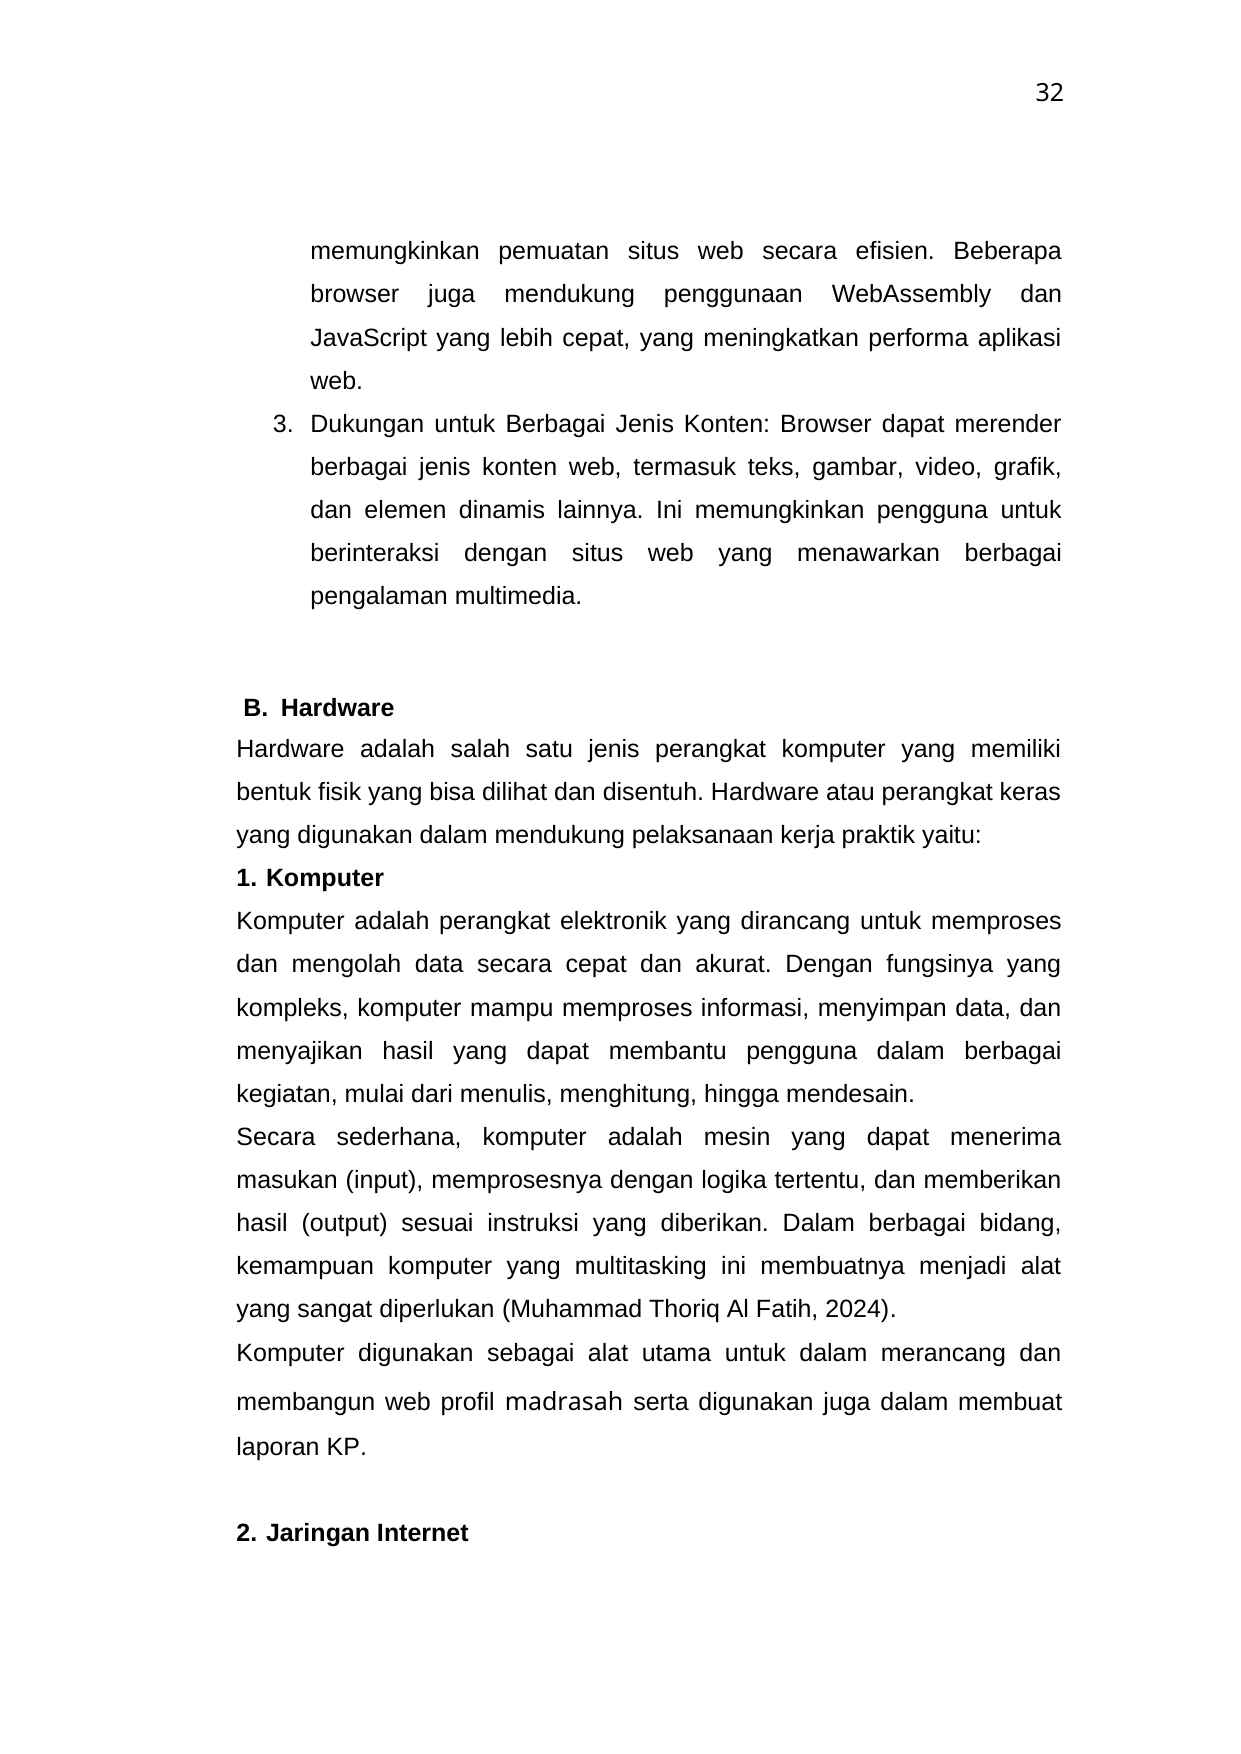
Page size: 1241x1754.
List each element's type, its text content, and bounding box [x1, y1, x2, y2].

list Jaringan Internet [236, 1518, 1063, 1547]
subtitle Hardware [243, 692, 1063, 721]
text Komputer adalah perangkat elektronik yang dirancang untuk memproses dan mengolah data secara cepat dan akurat. Dengan fungsinya yang kompleks, komputer mampu memproses informasi, menyimpan data, dan menyajikan hasil yang dapat membantu pengguna dalam berbagai kegiatan, mulai dari menulis, menghitung, hingga mendesain. [236, 906, 1063, 1107]
list Komputer [236, 863, 1063, 892]
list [273, 236, 1063, 394]
text Hardware adalah salah satu jenis perangkat komputer yang memiliki bentuk fisik yang bisa dilihat dan disentuh. Hardware atau perangkat keras yang digunakan dalam mendukung pelaksanaan kerja praktik yaitu: [236, 734, 1063, 849]
text Secara sederhana, komputer adalah mesin yang dapat menerima masukan (input), memprosesnya dengan logika tertentu, dan memberikan hasil (output) sesuai instruksi yang diberikan. Dalam berbagai bidang, kemampuan komputer yang multitasking ini membuatnya menjadi alat yang sangat diperlukan . [236, 1122, 1063, 1323]
list Dukungan untuk Berbagai Jenis Konten: Browser dapat merender berbagai jenis konten web, termasuk teks, gambar, video, grafik, dan elemen dinamis lainnya. Ini memungkinkan pengguna untuk berinteraksi dengan situs web yang menawarkan berbagai pengalaman multimedia. [273, 409, 1063, 610]
text Komputer digunakan sebagai alat utama untuk dalam merancang dan membangun web profil madrasah serta digunakan juga dalam membuat laporan KP. [236, 1337, 1063, 1460]
